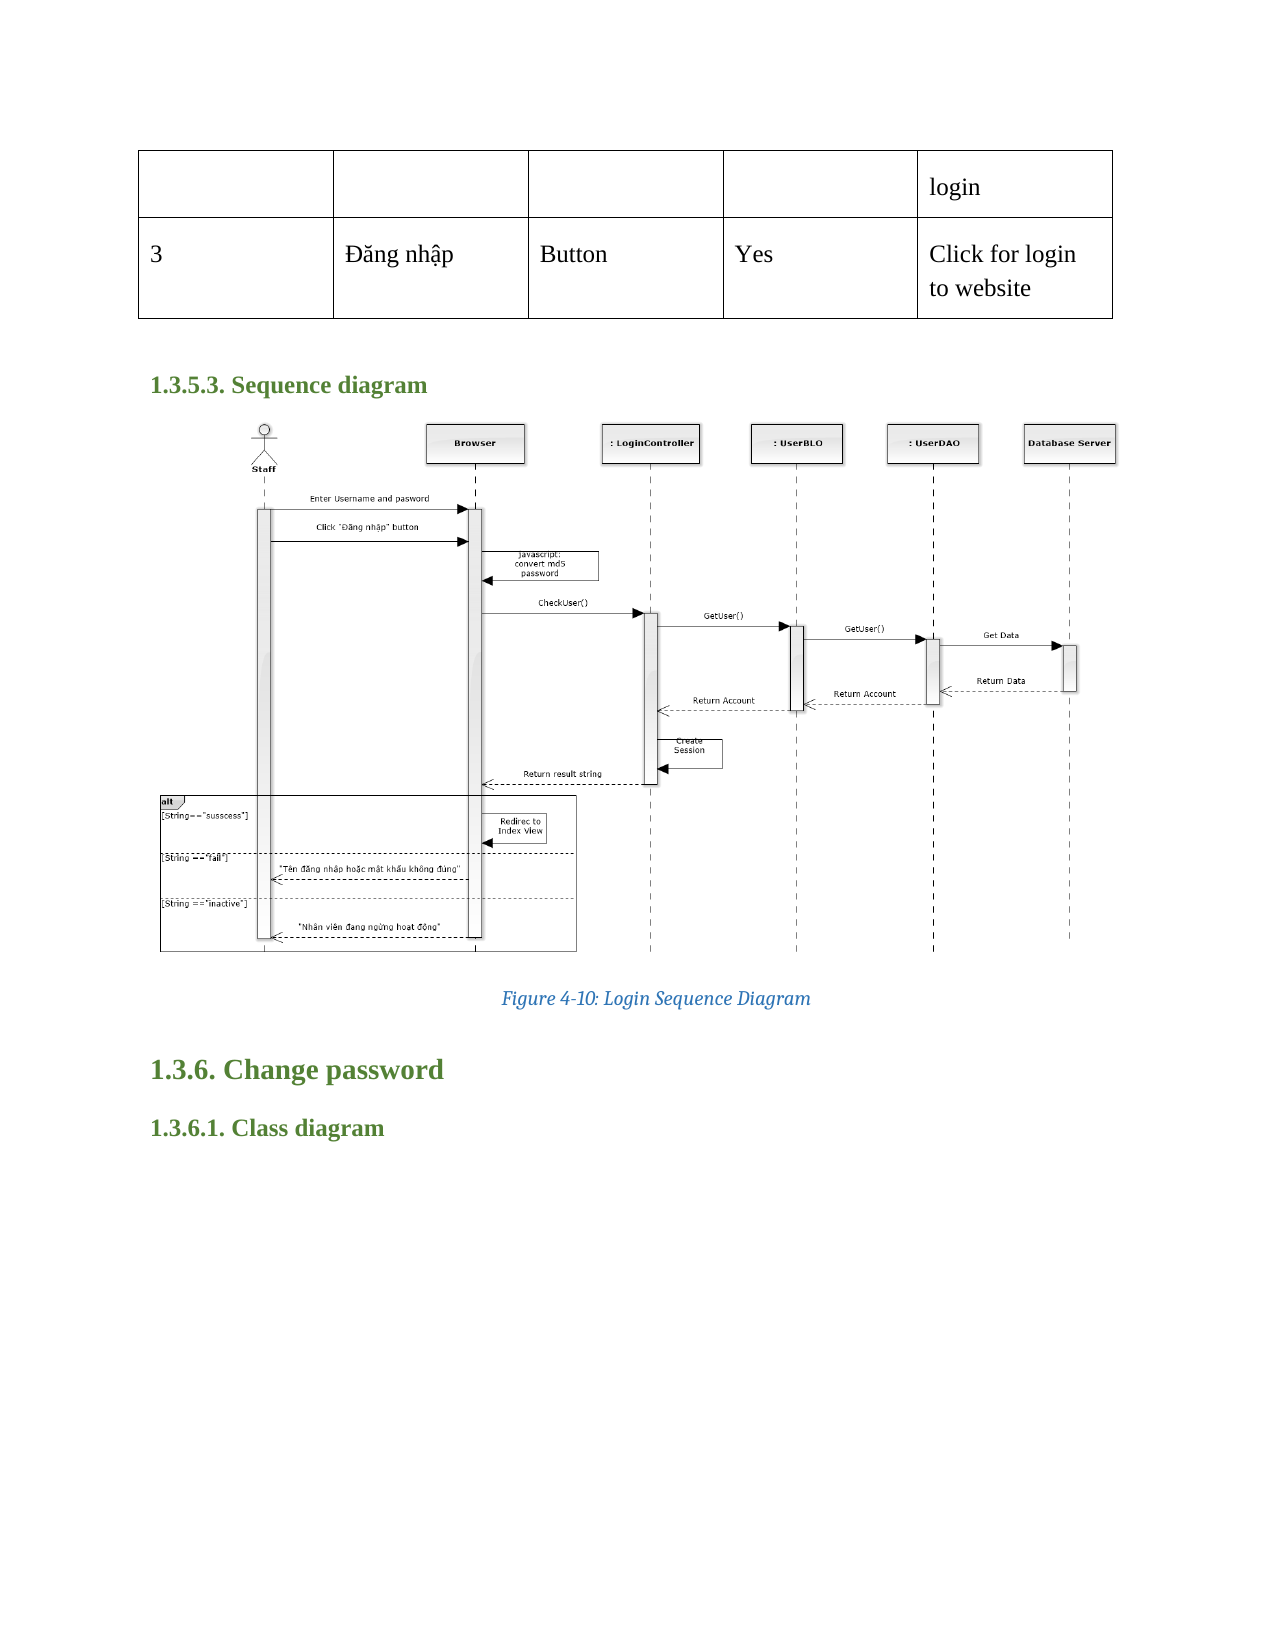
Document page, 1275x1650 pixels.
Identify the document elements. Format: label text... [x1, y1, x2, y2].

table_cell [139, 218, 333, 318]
subtitle Class diagram [150, 1113, 1125, 1142]
subtitle Sequence diagram [150, 370, 1125, 399]
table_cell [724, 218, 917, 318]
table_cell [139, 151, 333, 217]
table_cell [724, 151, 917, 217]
picture [150, 415, 1125, 968]
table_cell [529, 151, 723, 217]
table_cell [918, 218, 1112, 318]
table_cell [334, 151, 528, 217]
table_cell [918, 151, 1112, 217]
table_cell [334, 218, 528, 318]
text Figure 4-10: Login Sequence Diagram [187, 987, 1125, 1011]
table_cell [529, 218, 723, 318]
subtitle Change password [150, 1052, 1125, 1086]
